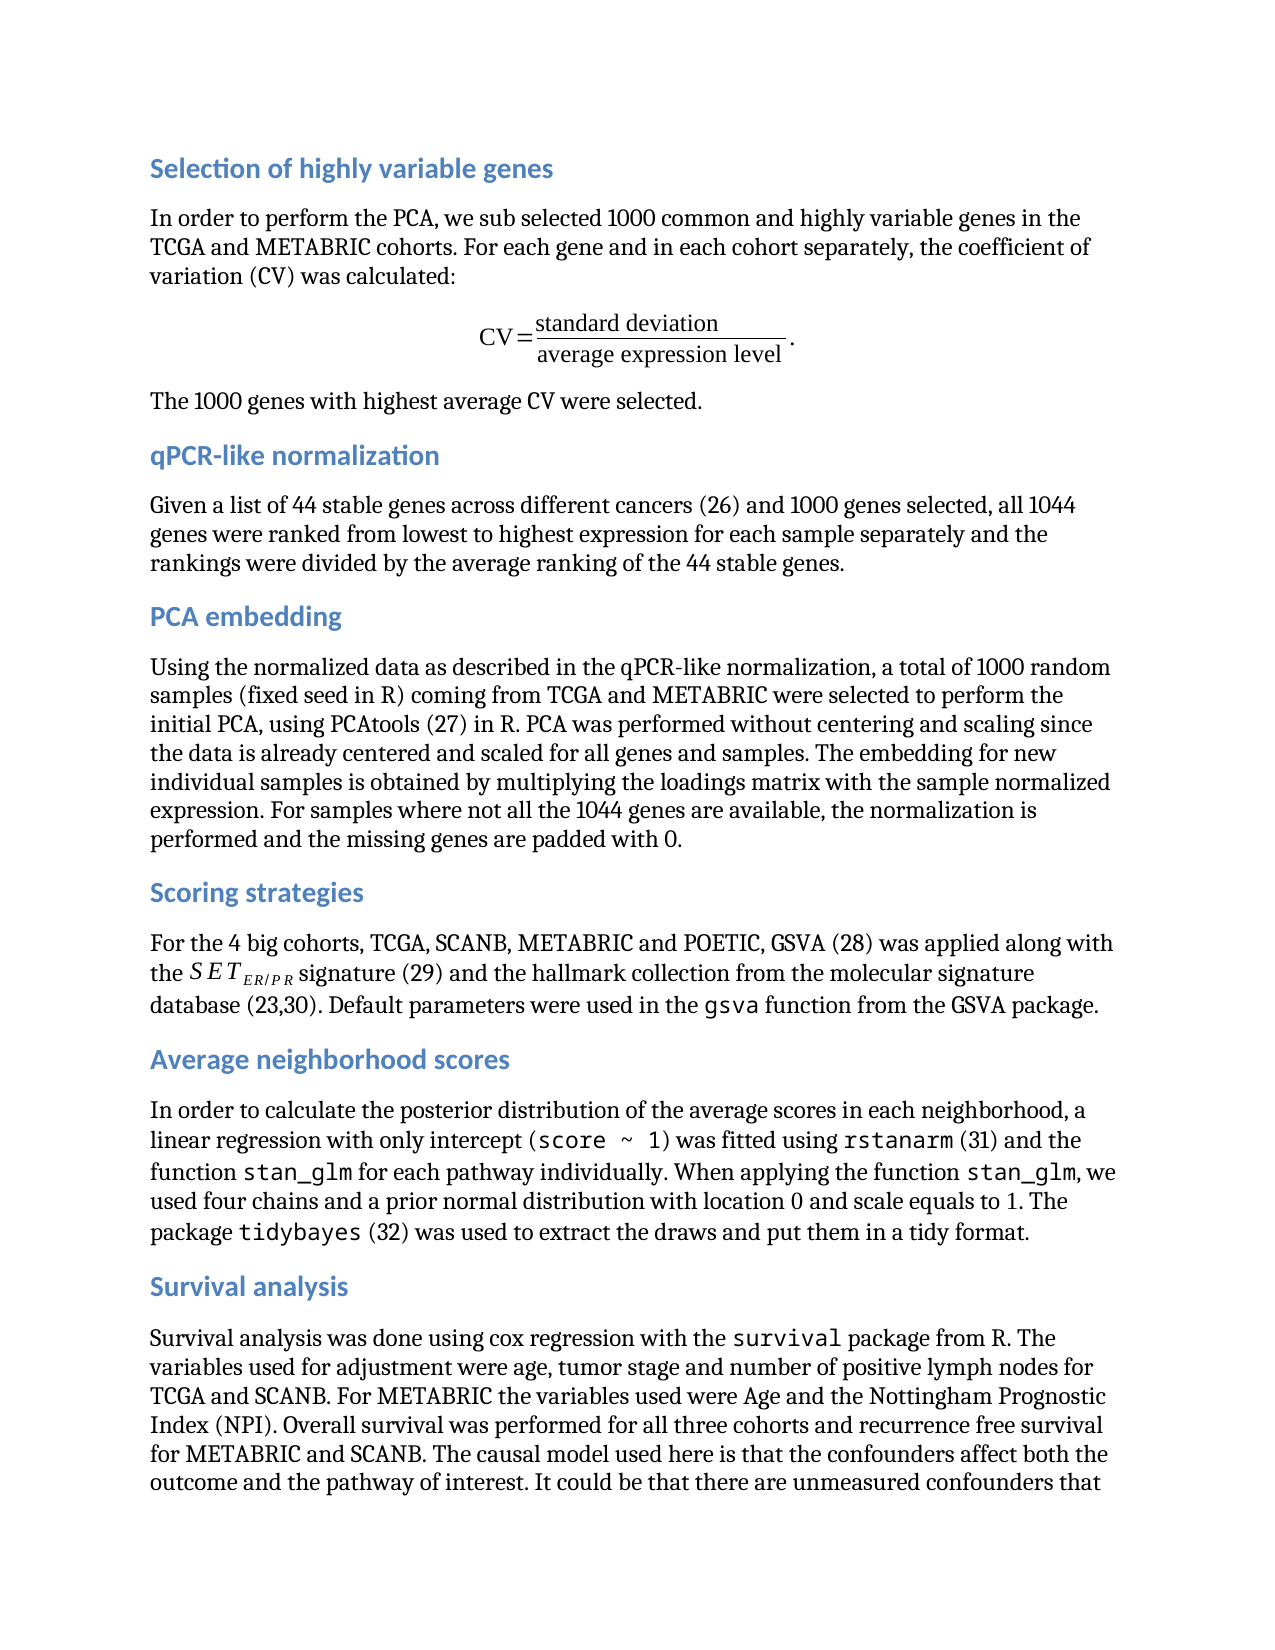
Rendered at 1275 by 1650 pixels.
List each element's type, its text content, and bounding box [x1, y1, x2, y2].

text In order to calculate the posterior distribution of the average scores in each neighborhood, a linear regression with only intercept (score ~ 1) was fitted using rstanarm (31) and the function stan_glm for each pathway individually. When applying the function stan_glm, we used four chains and a prior normal distribution with location and scale equals to . The package tidybayes (32) was used to extract the draws and put them in a tidy format. [150, 1096, 1125, 1247]
subtitle qPCR-like normalization [150, 437, 1125, 472]
subtitle Survival analysis [150, 1268, 1125, 1303]
text For the 4 big cohorts, TCGA, SCANB, METABRIC and POETIC, GSVA (28) was applied along with the signature (29) and the hallmark collection from the molecular signature database (23,30). Default parameters were used in the gsva function from the GSVA package. [150, 929, 1125, 1020]
subtitle Average neighborhood scores [150, 1041, 1125, 1077]
text Given a list of 44 stable genes across different cancers (26) and 1000 genes selected, all 1044 genes were ranked from lowest to highest expression for each sample separately and the rankings were divided by the average ranking of the 44 stable genes. [150, 491, 1125, 577]
subtitle Scoring strategies [150, 874, 1125, 910]
text Using the normalized data as described in the qPCR-like normalization, a total of 1000 random samples (fixed seed in R) coming from TCGA and METABRIC were selected to perform the initial PCA, using PCAtools (27) in R. PCA was performed without centering and scaling since the data is already centered and scaled for all genes and samples. The embedding for new individual samples is obtained by multiplying the loadings matrix with the sample normalized expression. For samples where not all the 1044 genes are available, the normalization is performed and the missing genes are padded with 0. [150, 652, 1125, 854]
subtitle PCA embedding [150, 598, 1125, 634]
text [150, 1322, 1125, 1497]
text The 1000 genes with highest average CV were selected. [150, 387, 1125, 416]
subtitle Selection of highly variable genes [150, 150, 1125, 186]
text In order to perform the PCA, we sub selected 1000 common and highly variable genes in the TCGA and METABRIC cohorts. For each gene and in each cohort separately, the coefficient of variation (CV) was calculated: [150, 204, 1125, 291]
